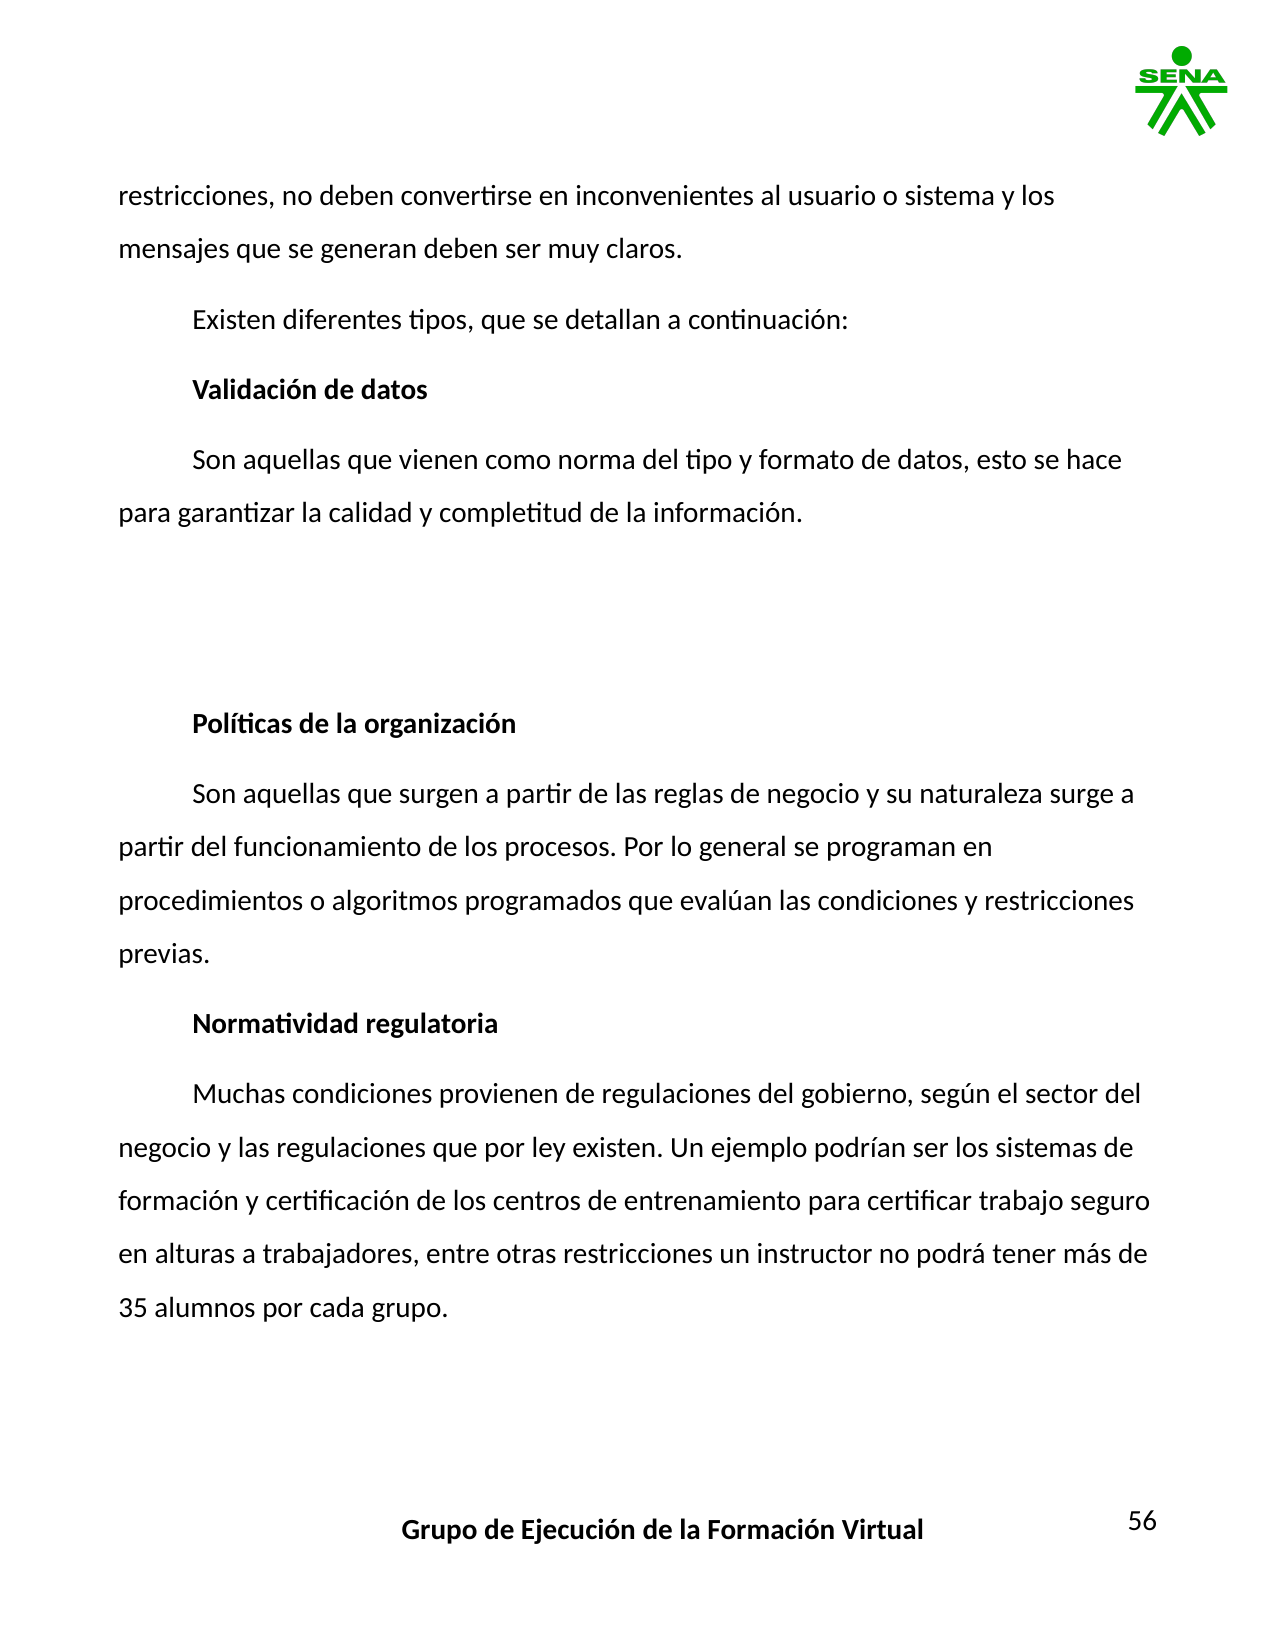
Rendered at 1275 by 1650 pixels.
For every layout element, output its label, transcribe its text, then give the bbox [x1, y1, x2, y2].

text Políticas de la organización [118, 705, 1157, 740]
text Son aquellas que surgen a partir de las reglas de negocio y su naturaleza surge a partir del funcionamiento de los procesos. Por lo general se programan en procedimientos o algoritmos programados que evalúan las condiciones y restricciones previas. [118, 775, 1157, 971]
text Existen diferentes tipos, que se detallan a continuación: [118, 301, 1157, 336]
text Muchas condiciones provienen de regulaciones del gobierno, según el sector del negocio y las regulaciones que por ley existen. Un ejemplo podrían ser los sistemas de formación y certificación de los centros de entrenamiento para certificar trabajo seguro en alturas a trabajadores, entre otras restricciones un instructor no podrá tener más de 35 alumnos por cada grupo. [118, 1075, 1157, 1325]
text Validación de datos [118, 371, 1157, 406]
text Normatividad regulatoria [118, 1005, 1157, 1041]
picture [1135, 46, 1228, 136]
text Son aquellas que vienen como norma del tipo y formato de datos, esto se hace para garantizar la calidad y completitud de la información. [118, 441, 1157, 530]
